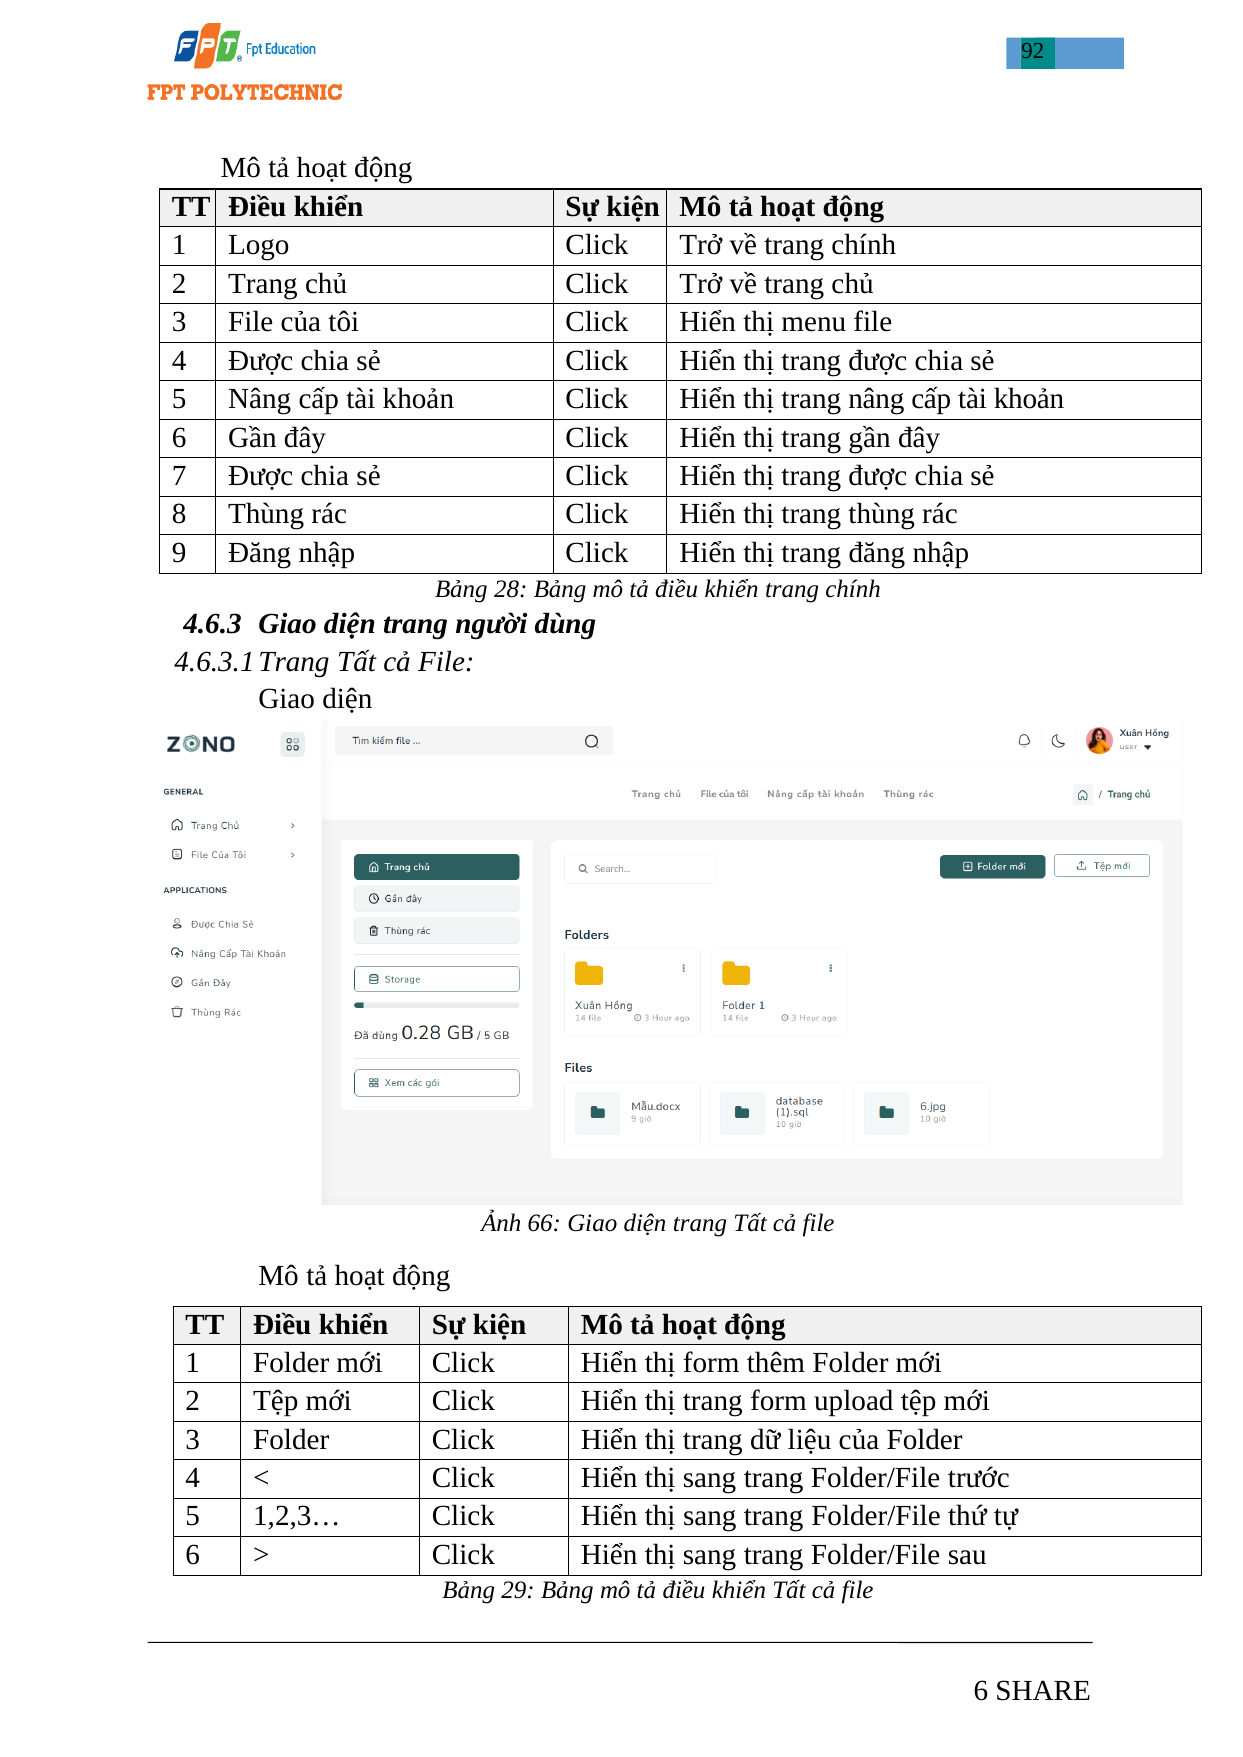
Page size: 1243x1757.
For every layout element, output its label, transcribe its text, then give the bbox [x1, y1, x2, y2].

table_cell 6 [160, 420, 215, 457]
table_cell 3 [160, 304, 215, 342]
table_cell Tệp mới [241, 1383, 419, 1421]
table_header TT [160, 190, 215, 226]
table_cell Click [554, 458, 666, 496]
table_cell Folder mới [241, 1345, 419, 1382]
table_cell Click [554, 304, 666, 342]
table_cell Click [420, 1499, 568, 1536]
table_cell Click [554, 343, 666, 380]
table_cell 2 [160, 266, 215, 303]
table_cell 1 [160, 227, 215, 265]
table_header TT [174, 1307, 240, 1344]
table_cell Thùng rác [216, 497, 553, 534]
table_header Điều khiển [216, 190, 553, 226]
subtitle Giao diện trang người dùng [183, 606, 1168, 639]
table_cell 5 [160, 381, 215, 419]
table_cell Logo [216, 227, 553, 265]
table_cell Gần đây [216, 420, 553, 457]
table_cell Trở về trang chính [667, 227, 1201, 265]
text Ảnh 66: Giao diện trang Tất cả file [150, 1208, 1168, 1237]
table_cell Click [420, 1422, 568, 1459]
table_cell Hiển thị trang gần đây [667, 420, 1201, 457]
table_cell Click [554, 420, 666, 457]
table_cell 5 [174, 1499, 240, 1536]
table_cell Click [420, 1460, 568, 1497]
table_cell < [241, 1460, 419, 1497]
table_cell Hiển thị trang form upload tệp mới [569, 1383, 1201, 1421]
table_cell 3 [174, 1422, 240, 1459]
table_header Mô tả hoạt động [569, 1307, 1201, 1344]
picture [150, 719, 1183, 1205]
text Giao diện [258, 682, 1168, 715]
table_cell Nâng cấp tài khoản [216, 381, 553, 419]
table_header Sự kiện [554, 190, 666, 226]
table_cell > [241, 1537, 419, 1574]
table_cell Click [554, 266, 666, 303]
table_cell Hiển thị sang trang Folder/File sau [569, 1537, 1201, 1574]
table_cell Hiển thị trang được chia sẻ [667, 343, 1201, 380]
text Mô tả hoạt động [220, 150, 1168, 183]
table_cell File của tôi [216, 304, 553, 342]
table_cell Hiển thị trang nâng cấp tài khoản [667, 381, 1201, 419]
table_cell Click [420, 1383, 568, 1421]
table_cell Folder [241, 1422, 419, 1459]
table_cell 2 [174, 1383, 240, 1421]
table_header Mô tả hoạt động [667, 190, 1201, 226]
table_cell 9 [160, 535, 215, 573]
table_cell 4 [160, 343, 215, 380]
table_cell 1,2,3… [241, 1499, 419, 1536]
table_cell Hiển thị trang thùng rác [667, 497, 1201, 534]
list Trang Tất cả File: [174, 644, 1168, 677]
table_cell Hiển thị trang đăng nhập [667, 535, 1201, 573]
table_cell Click [554, 535, 666, 573]
table_cell Hiển thị menu file [667, 304, 1201, 342]
table_cell 4 [174, 1460, 240, 1497]
table_cell Hiển thị sang trang Folder/File trước [569, 1460, 1201, 1497]
table_cell Được chia sẻ [216, 458, 553, 496]
table_cell Click [420, 1537, 568, 1574]
table_cell 1 [174, 1345, 240, 1382]
table_cell Đăng nhập [216, 535, 553, 573]
table_cell 7 [160, 458, 215, 496]
table_header Điều khiển [241, 1307, 419, 1344]
text Mô tả hoạt động [258, 1258, 1168, 1292]
table_cell Trở về trang chủ [667, 266, 1201, 303]
table_cell Click [554, 227, 666, 265]
table_cell Click [420, 1345, 568, 1382]
table_cell 6 [174, 1537, 240, 1574]
table_cell Hiển thị trang được chia sẻ [667, 458, 1201, 496]
table_cell 8 [160, 497, 215, 534]
table_cell Hiển thị form thêm Folder mới [569, 1345, 1201, 1382]
table_cell Hiển thị sang trang Folder/File thứ tự [569, 1499, 1201, 1536]
table_cell Hiển thị trang dữ liệu của Folder [569, 1422, 1201, 1459]
table_cell Được chia sẻ [216, 343, 553, 380]
picture [147, 23, 342, 100]
table_header Sự kiện [420, 1307, 568, 1344]
table_cell Trang chủ [216, 266, 553, 303]
table_cell Click [554, 497, 666, 534]
table_cell Click [554, 381, 666, 419]
